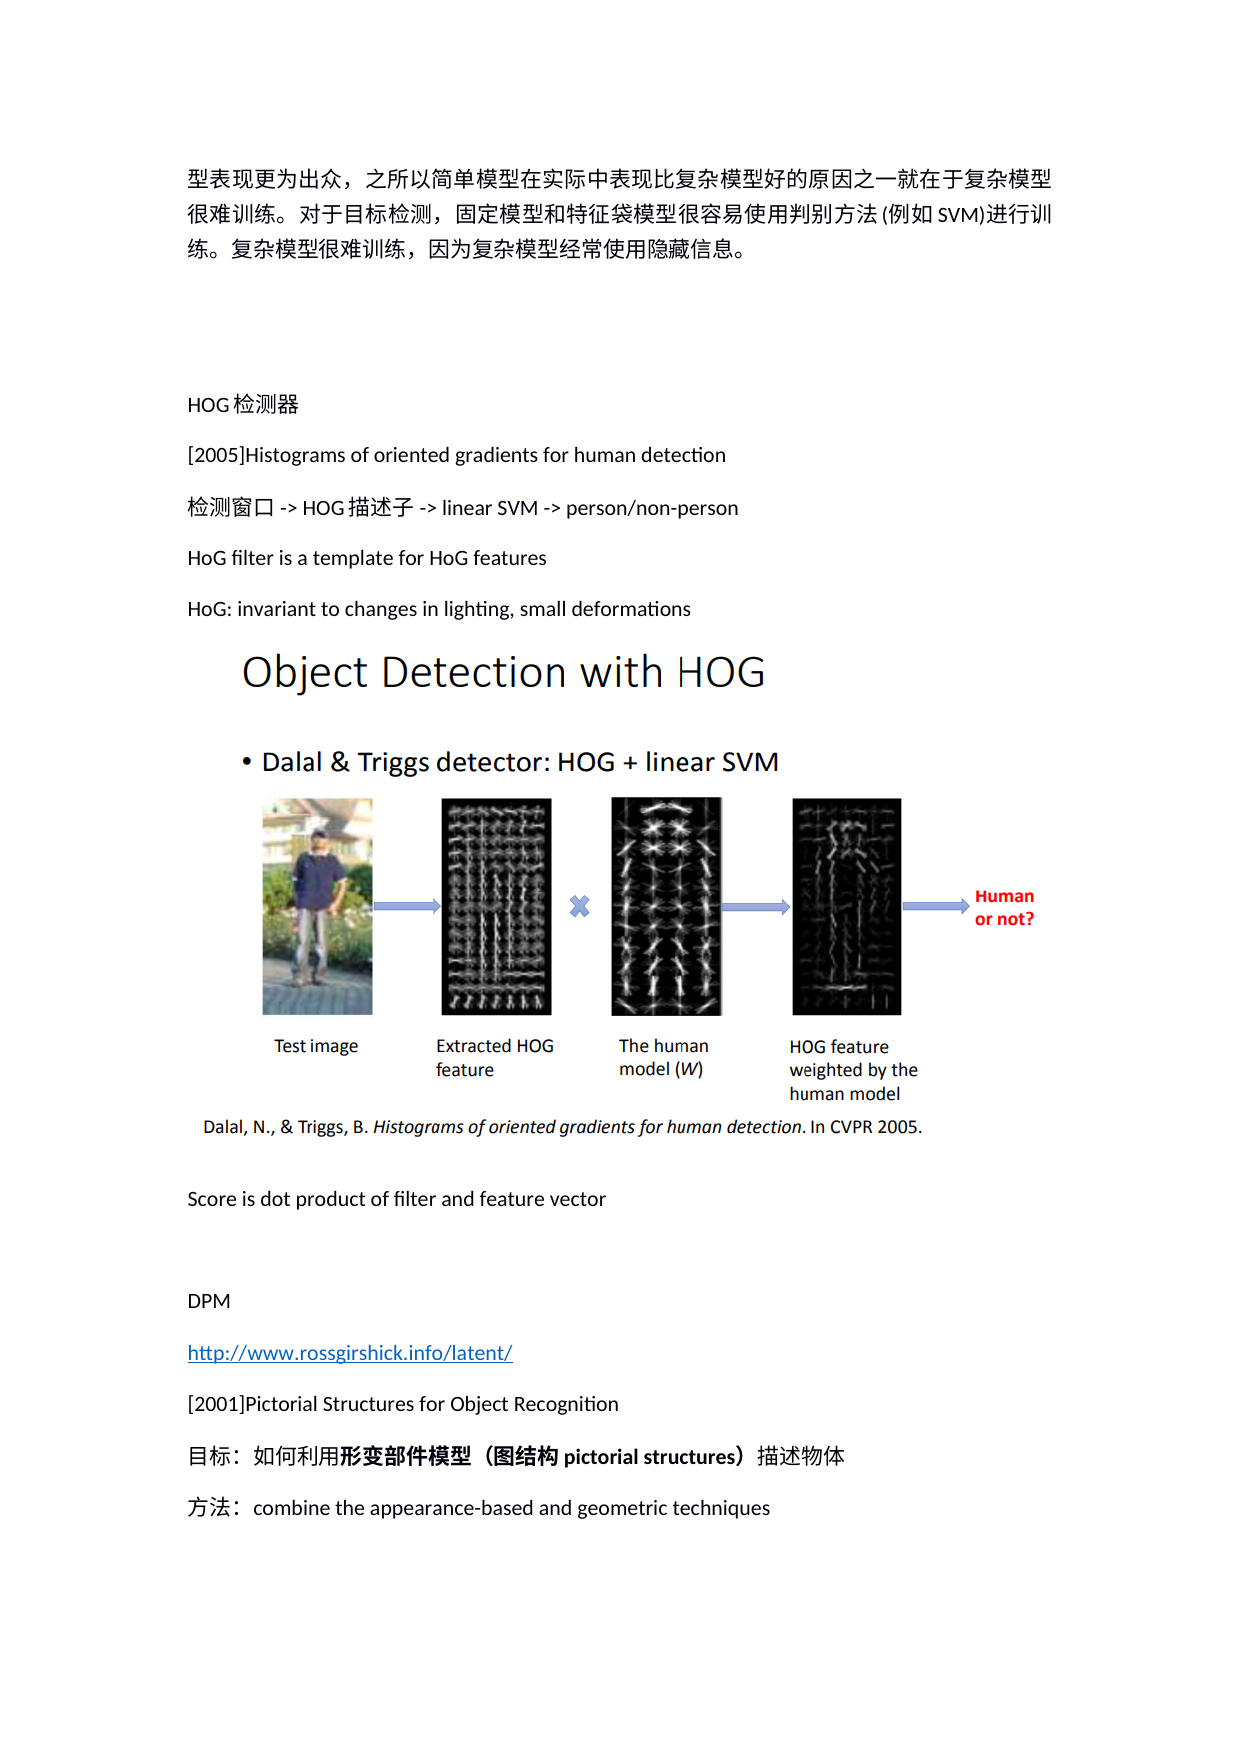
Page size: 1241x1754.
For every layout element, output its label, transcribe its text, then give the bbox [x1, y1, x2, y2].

text HoG filter is a template for HoG features [187, 541, 1053, 573]
text http://www.rossgirshick.info/latent/ [187, 1336, 1053, 1368]
text DPM [187, 1284, 1053, 1317]
text 检测窗口 -> HOG描述子 -> linear SVM -> person/non-person [187, 489, 1053, 522]
text 方法：combine the appearance-based and geometric techniques [187, 1490, 1053, 1522]
text [2005]Histograms of oriented gradients for human detection [187, 438, 1053, 470]
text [187, 162, 1053, 264]
text 目标：如何利用形变部件模型（图结构pictorial structures）描述物体 [187, 1438, 1053, 1471]
text HoG: invariant to changes in lighting, small deformations [187, 592, 1053, 624]
text [2001]Pictorial Structures for Object Recognition [187, 1387, 1053, 1419]
text Score is dot product of filter and feature vector [187, 1182, 1053, 1214]
picture [187, 643, 1053, 1140]
text HOG检测器 [187, 386, 1053, 419]
